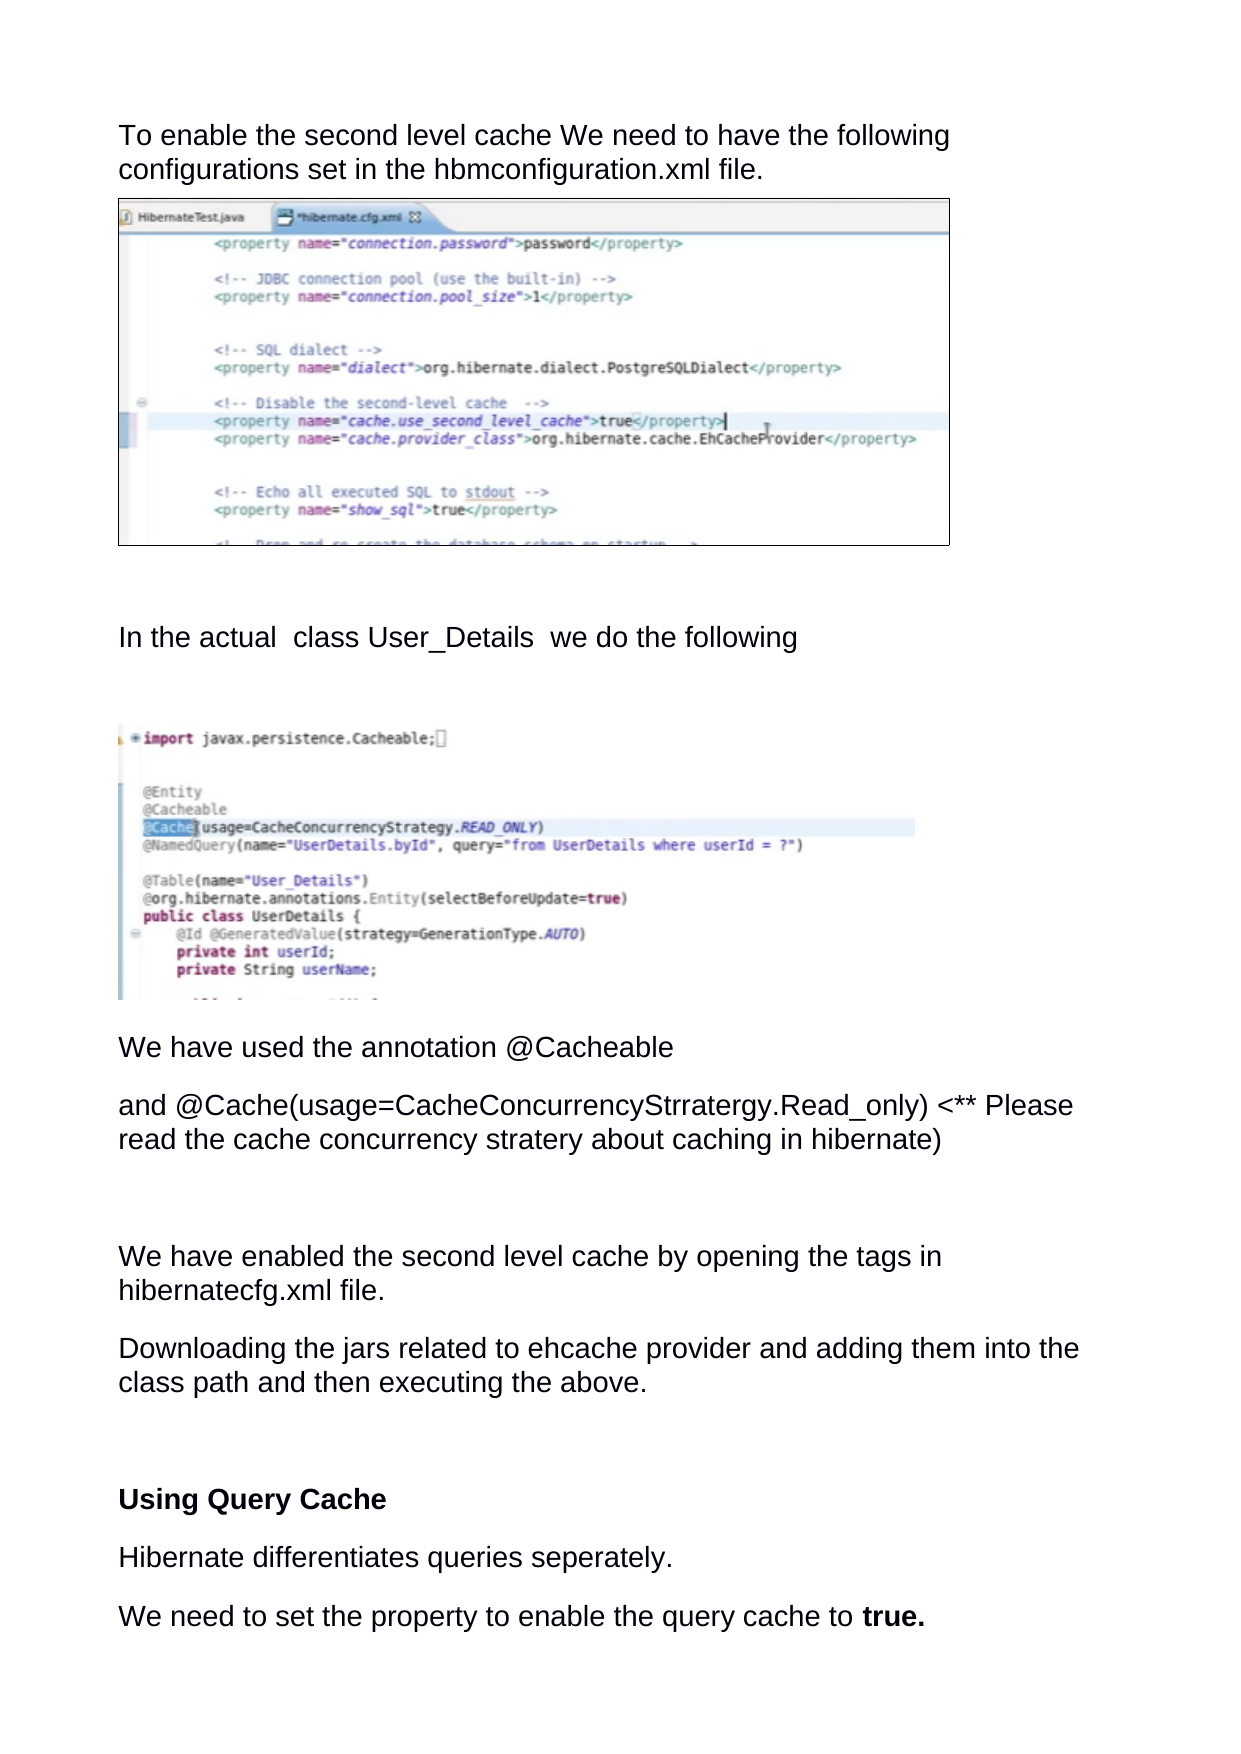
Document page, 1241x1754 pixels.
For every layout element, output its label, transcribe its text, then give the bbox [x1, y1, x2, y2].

subtitle and @Cache(usage=CacheConcurrencyStrratergy.Read_only) <** Please read the cache concurrency stratery about caching in hibernate) [118, 1088, 1122, 1155]
subtitle Hibernate differentiates queries seperately. [118, 1540, 1122, 1574]
subtitle To enable the second level cache We need to have the following configurations set in the hbmconfiguration.xml file. [118, 118, 1122, 185]
picture [119, 199, 949, 545]
subtitle We need to set the property to enable the query cache to true. [118, 1599, 1122, 1632]
subtitle Downloading the jars related to ehcache provider and adding them into the class path and then executing the above. [118, 1331, 1122, 1398]
subtitle In the actual class User_Details we do the following [118, 620, 1122, 653]
subtitle We have enabled the second level cache by opening the tags in hibernatecfg.xml file. [118, 1239, 1122, 1306]
picture [118, 724, 915, 1000]
subtitle Using Query Cache [118, 1482, 1122, 1515]
subtitle We have used the annotation @Cacheable [118, 1030, 1122, 1063]
